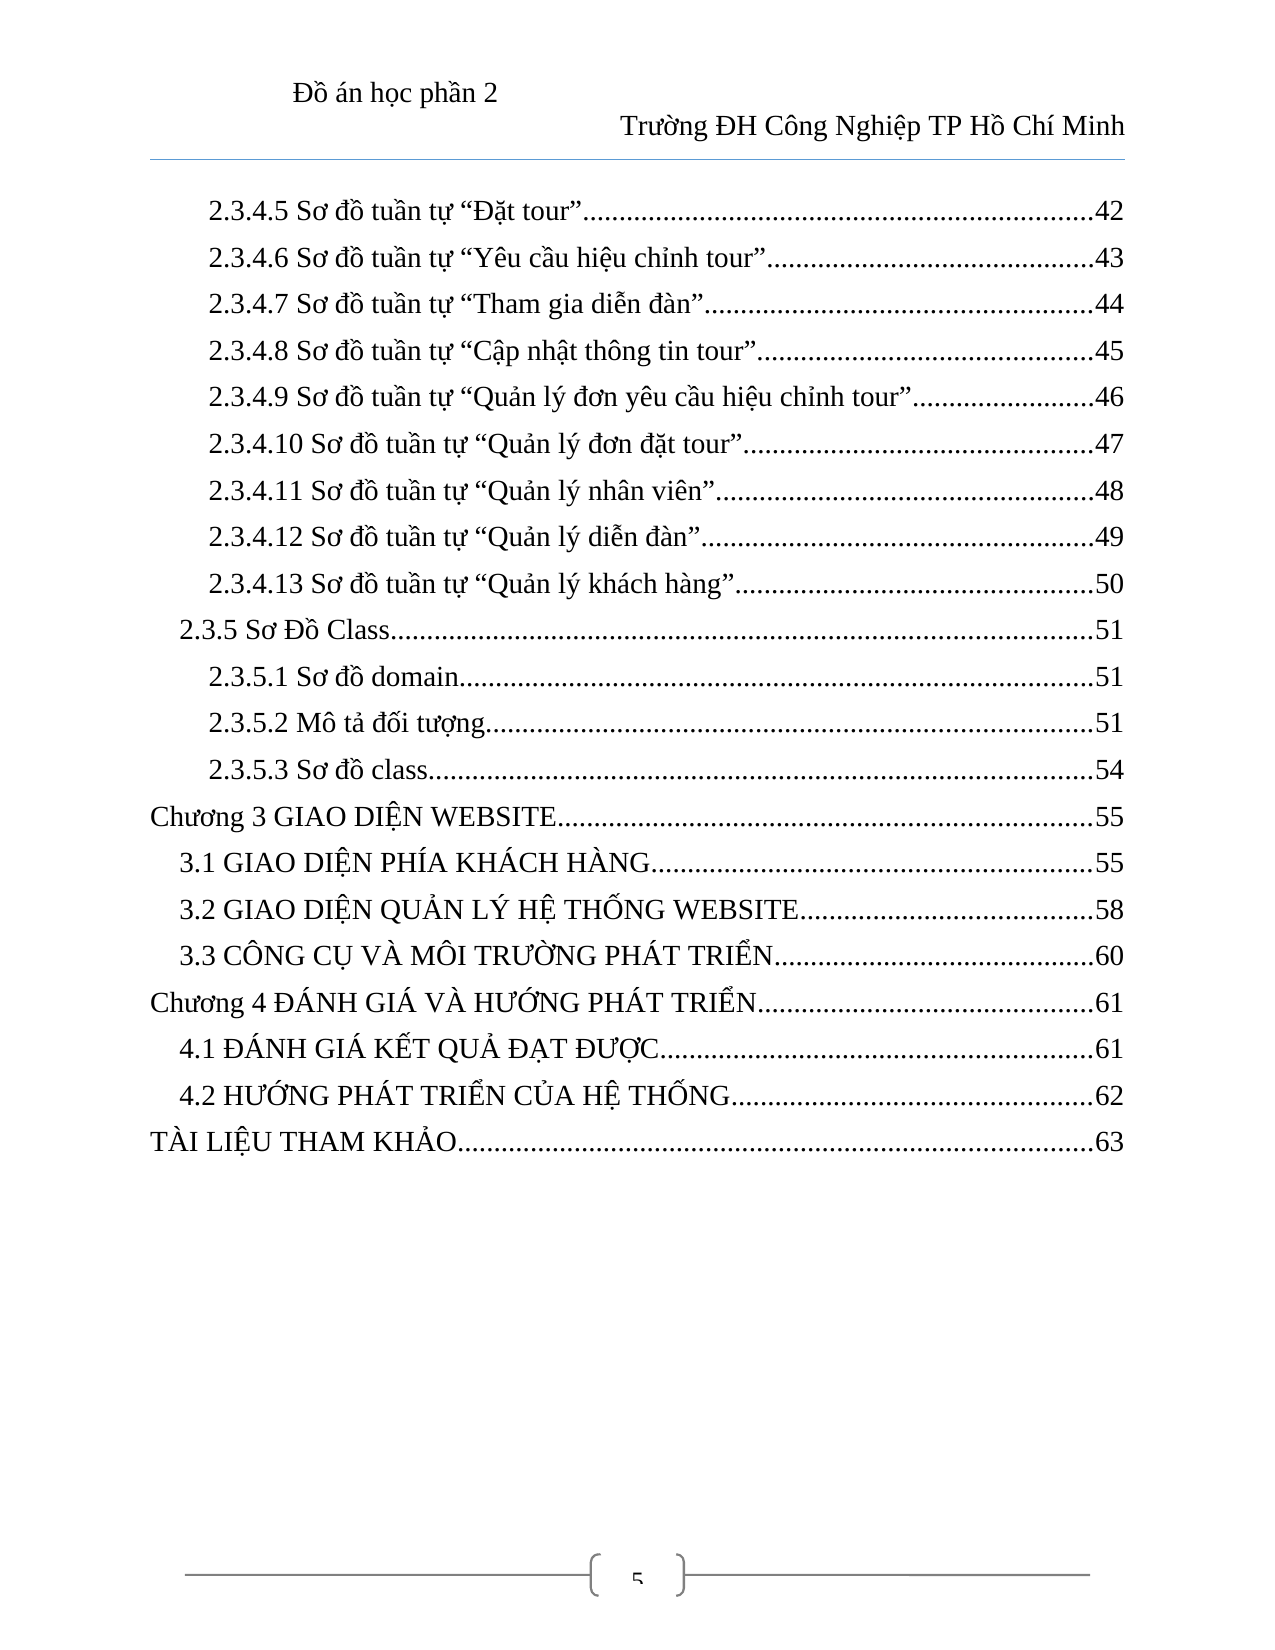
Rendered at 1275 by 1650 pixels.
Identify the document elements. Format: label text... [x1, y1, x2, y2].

text 2.3.4.10 Sơ đồ tuần tự “Quản lý đơn đặt tour” 47 [208, 426, 1125, 460]
text 2.3.4.8 Sơ đồ tuần tự “Cập nhật thông tin tour” 45 [208, 333, 1125, 367]
text 4.1 ĐÁNH GIÁ KẾT QUẢ ĐẠT ĐƯỢC 61 [179, 1031, 1125, 1065]
text 3.3 CÔNG CỤ VÀ MÔI TRƯỜNG PHÁT TRIỂN 60 [179, 938, 1125, 972]
text 3.2 GIAO DIỆN QUẢN LÝ HỆ THỐNG WEBSITE 58 [179, 892, 1125, 925]
text 3.1 GIAO DIỆN PHÍA KHÁCH HÀNG 55 [179, 845, 1125, 879]
text 2.3.4.6 Sơ đồ tuần tự “Yêu cầu hiệu chỉnh tour” 43 [208, 240, 1125, 273]
text Chương 4 ĐÁNH GIÁ VÀ HƯỚNG PHÁT TRIỂN 61 [150, 985, 1125, 1018]
text Chương 3 GIAO DIỆN WEBSITE 55 [150, 799, 1125, 832]
text 2.3.4.11 Sơ đồ tuần tự “Quản lý nhân viên” 48 [208, 473, 1125, 506]
text 2.3.4.13 Sơ đồ tuần tự “Quản lý khách hàng” 50 [208, 566, 1125, 599]
text 4.2 HƯỚNG PHÁT TRIỂN CỦA HỆ THỐNG 62 [179, 1078, 1125, 1112]
text 2.3.4.9 Sơ đồ tuần tự “Quản lý đơn yêu cầu hiệu chỉnh tour” 46 [208, 379, 1125, 413]
text 2.3.4.5 Sơ đồ tuần tự “Đặt tour” 42 [208, 193, 1125, 227]
text 2.3.5.3 Sơ đồ class 54 [208, 752, 1125, 786]
text 2.3.5.2 Mô tả đối tượng 51 [208, 706, 1125, 739]
text 2.3.5 Sơ Đồ Class 51 [179, 612, 1125, 646]
text 2.3.4.12 Sơ đồ tuần tự “Quản lý diễn đàn” 49 [208, 519, 1125, 553]
text TÀI LIỆU THAM KHẢO 63 [150, 1124, 1125, 1158]
text 2.3.4.7 Sơ đồ tuần tự “Tham gia diễn đàn” 44 [208, 286, 1125, 320]
text 2.3.5.1 Sơ đồ domain 51 [208, 659, 1125, 692]
